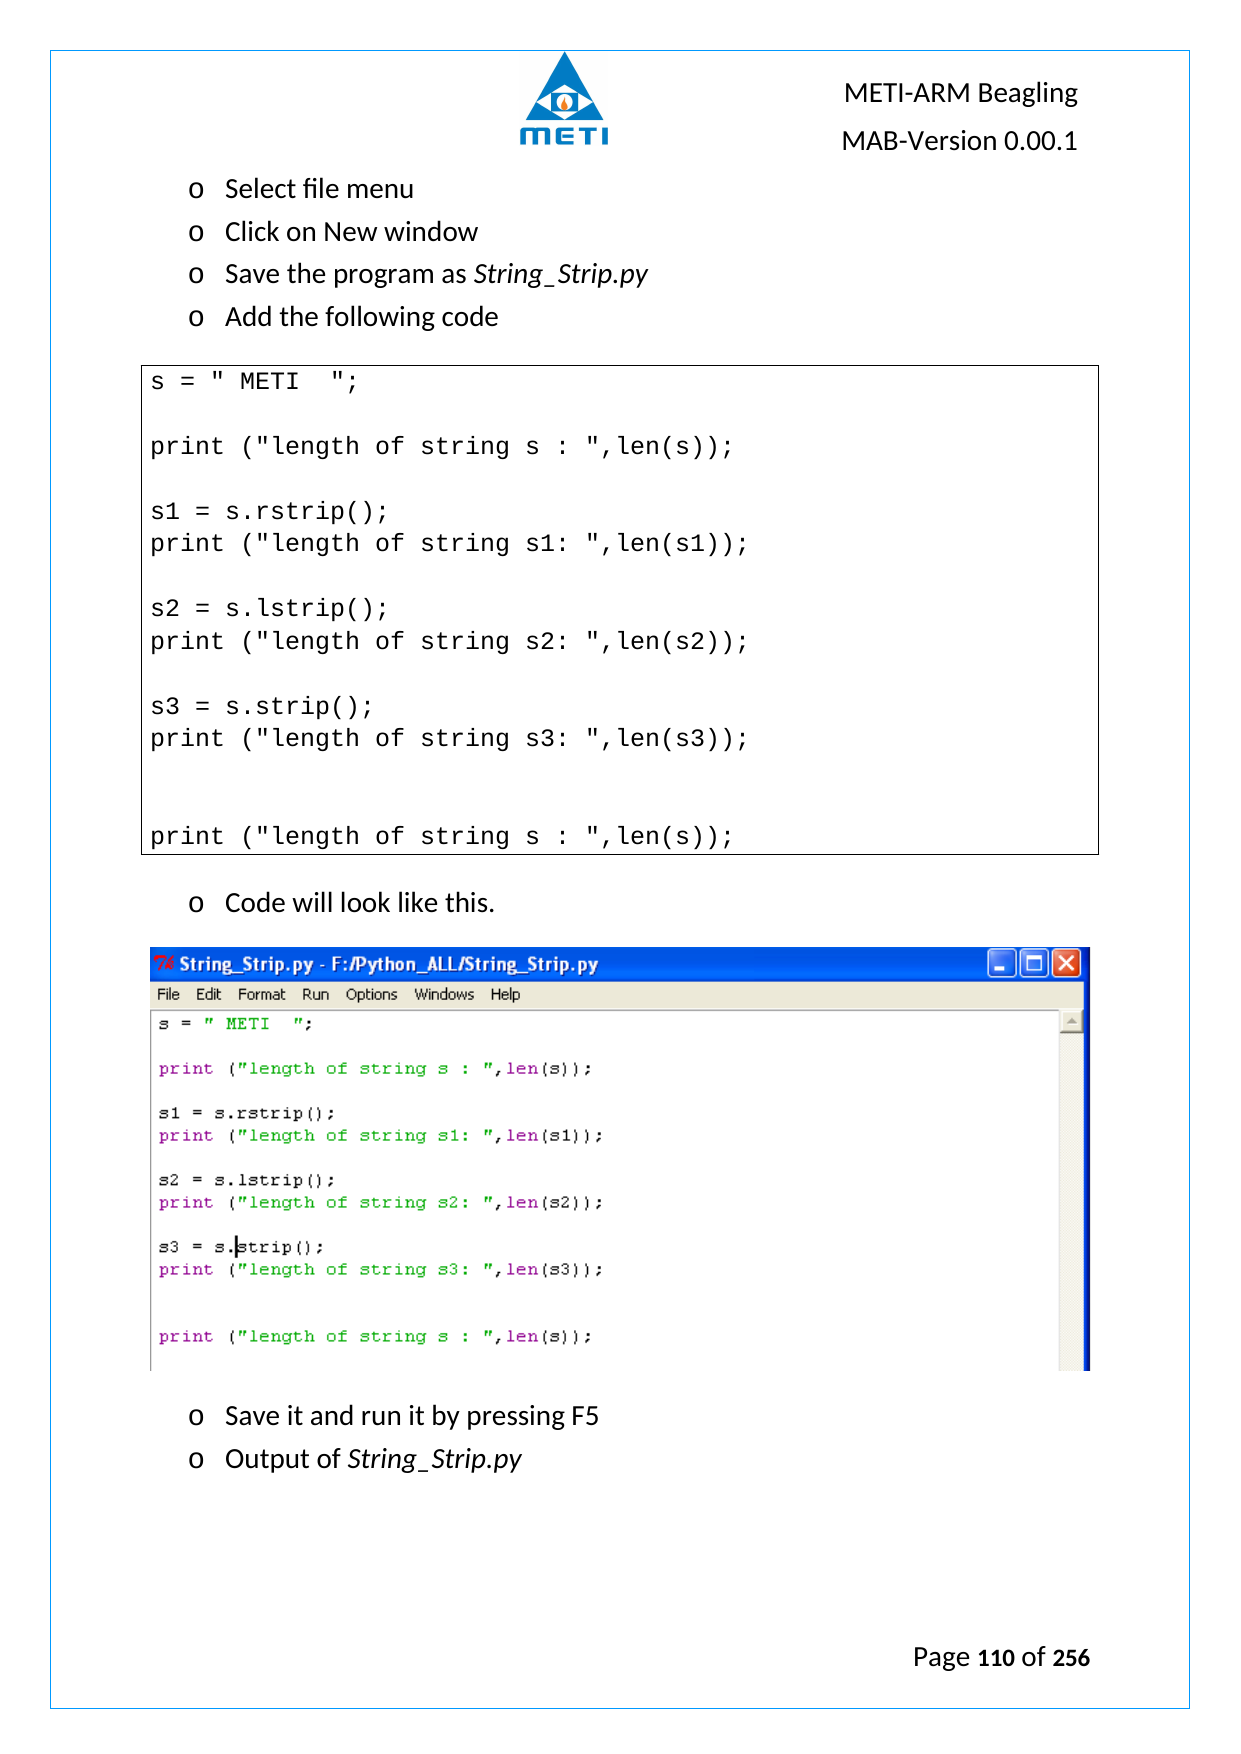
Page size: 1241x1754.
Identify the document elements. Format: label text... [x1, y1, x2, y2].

list Code will look like this. [187, 884, 1090, 921]
list Output of String_Strip.py [187, 1440, 1090, 1477]
text print ("length of string s : ",len(s)); [142, 820, 1098, 854]
list Add the following code [187, 298, 1090, 335]
text s = " METI "; [142, 366, 1098, 397]
list Select file menu [187, 170, 1090, 207]
list Save the program as String_Strip.py [187, 255, 1090, 292]
text s2 = s.lstrip(); [142, 593, 1098, 624]
list Click on New window [187, 213, 1090, 250]
text print ("length of string s : ",len(s)); [142, 430, 1098, 462]
text s1 = s.rstrip(); [142, 495, 1098, 527]
text print ("length of string s2: ",len(s2)); [142, 625, 1098, 657]
picture [519, 51, 609, 146]
picture [150, 947, 1091, 1371]
text s3 = s.strip(); [142, 690, 1098, 722]
text print ("length of string s1: ",len(s1)); [142, 528, 1098, 559]
list Save it and run it by pressing F5 [187, 1397, 1090, 1434]
text print ("length of string s3: ",len(s3)); [142, 723, 1098, 754]
